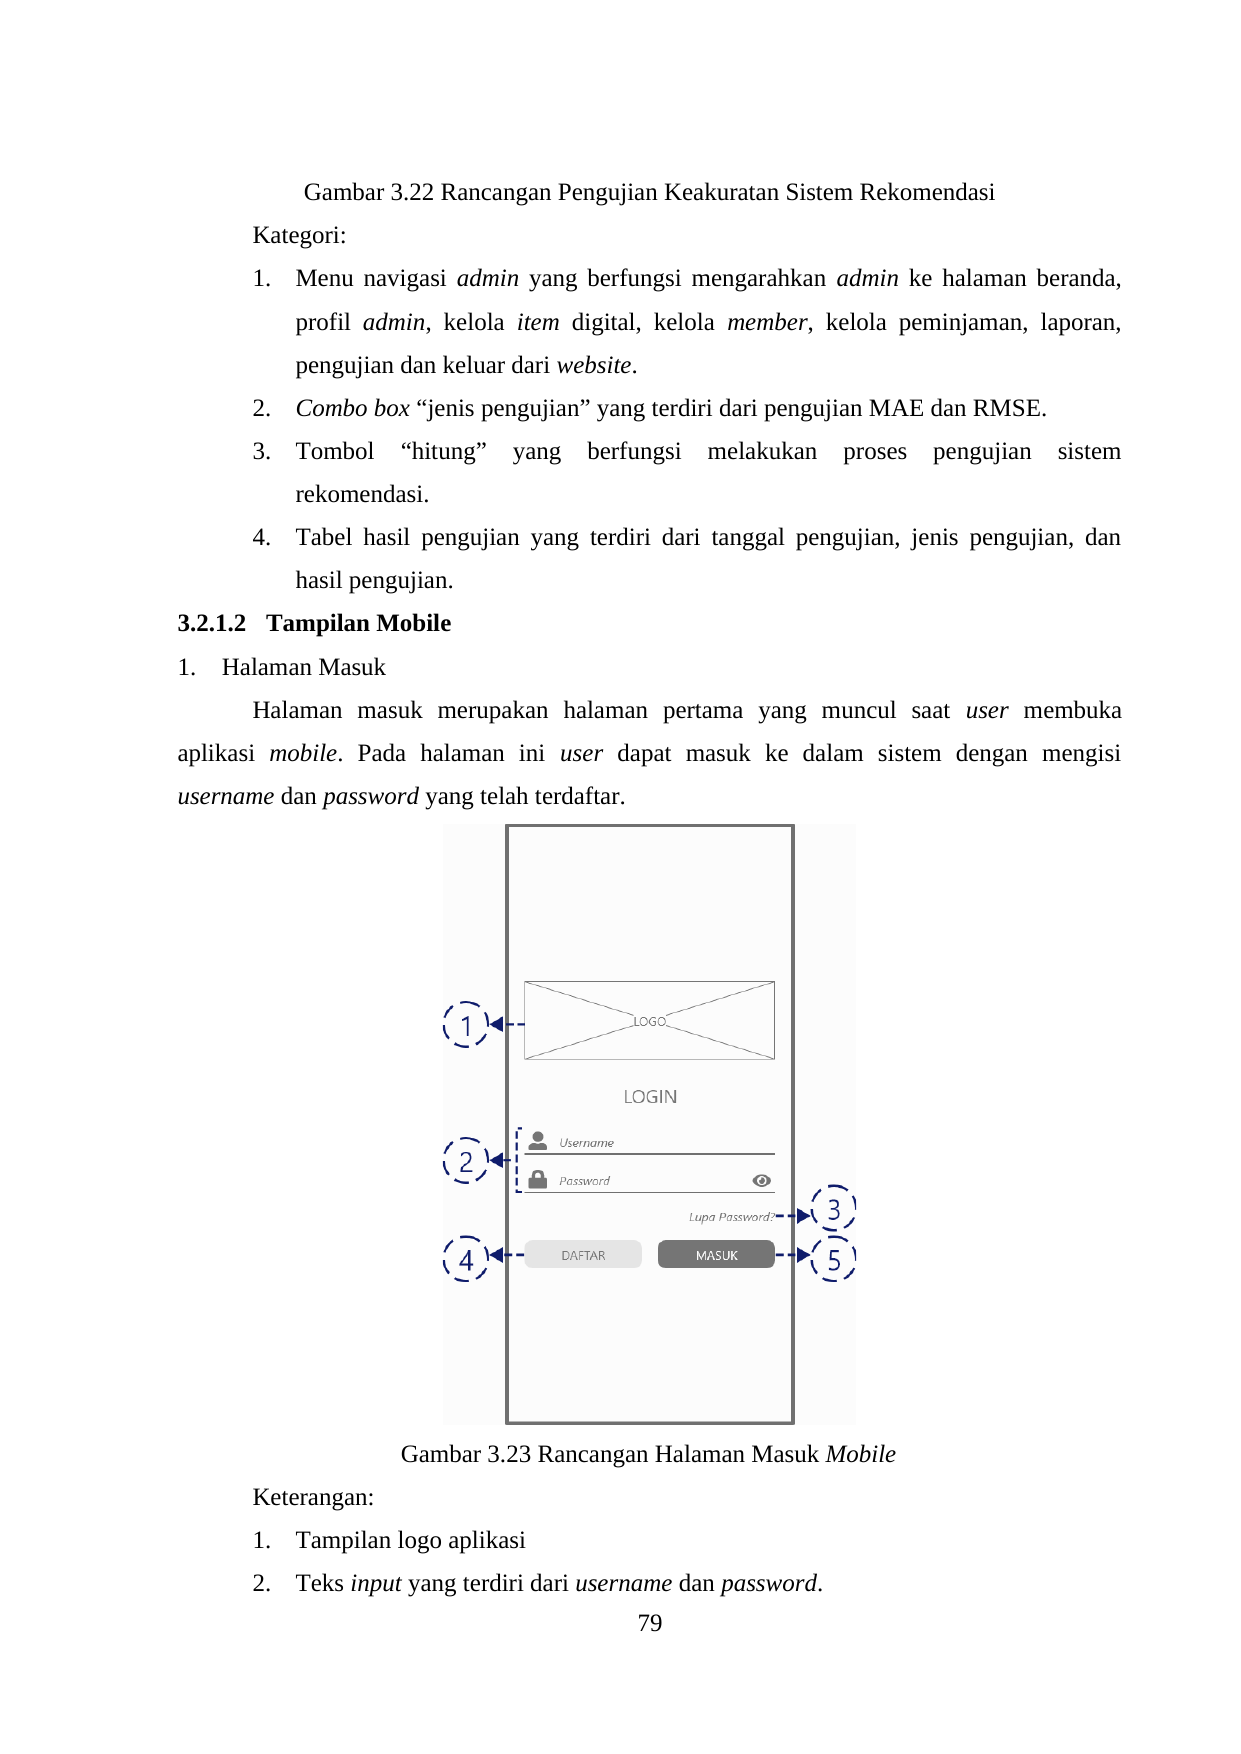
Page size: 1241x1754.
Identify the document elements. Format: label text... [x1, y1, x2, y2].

list Tabel hasil pengujian yang terdiri dari tanggal pengujian, jenis pengujian, dan hasil pengujian. [252, 522, 1122, 594]
picture [442, 824, 857, 1425]
list Tampilan logo aplikasi [252, 1525, 1122, 1554]
list Combo box “jenis pengujian” yang terdiri dari pengujian MAE dan RMSE. [252, 393, 1122, 422]
list Halaman Masuk [177, 652, 1122, 680]
subtitle Tampilan Mobile [177, 608, 1122, 637]
text Gambar 3. Rancangan Pengujian Keakuratan Sistem Rekomendasi [177, 177, 1122, 206]
list Tombol “hitung” yang berfungsi melakukan proses pengujian sistem rekomendasi. [252, 436, 1122, 508]
text Gambar 3. Rancangan Halaman Masuk Mobile [177, 1439, 1122, 1468]
text Keterangan: [177, 1482, 1122, 1511]
text Kategori: [177, 220, 1122, 249]
text Halaman masuk merupakan halaman pertama yang muncul saat user membuka aplikasi mobile. Pada halaman ini user dapat masuk ke dalam sistem dengan mengisi username dan password yang telah terdaftar. [177, 695, 1122, 810]
list Menu navigasi admin yang berfungsi mengarahkan admin ke halaman beranda, profil admin, kelola item digital, kelola member, kelola peminjaman, laporan, pengujian dan keluar dari website. [252, 263, 1122, 378]
list Teks input yang terdiri dari username dan password. [252, 1568, 1122, 1597]
